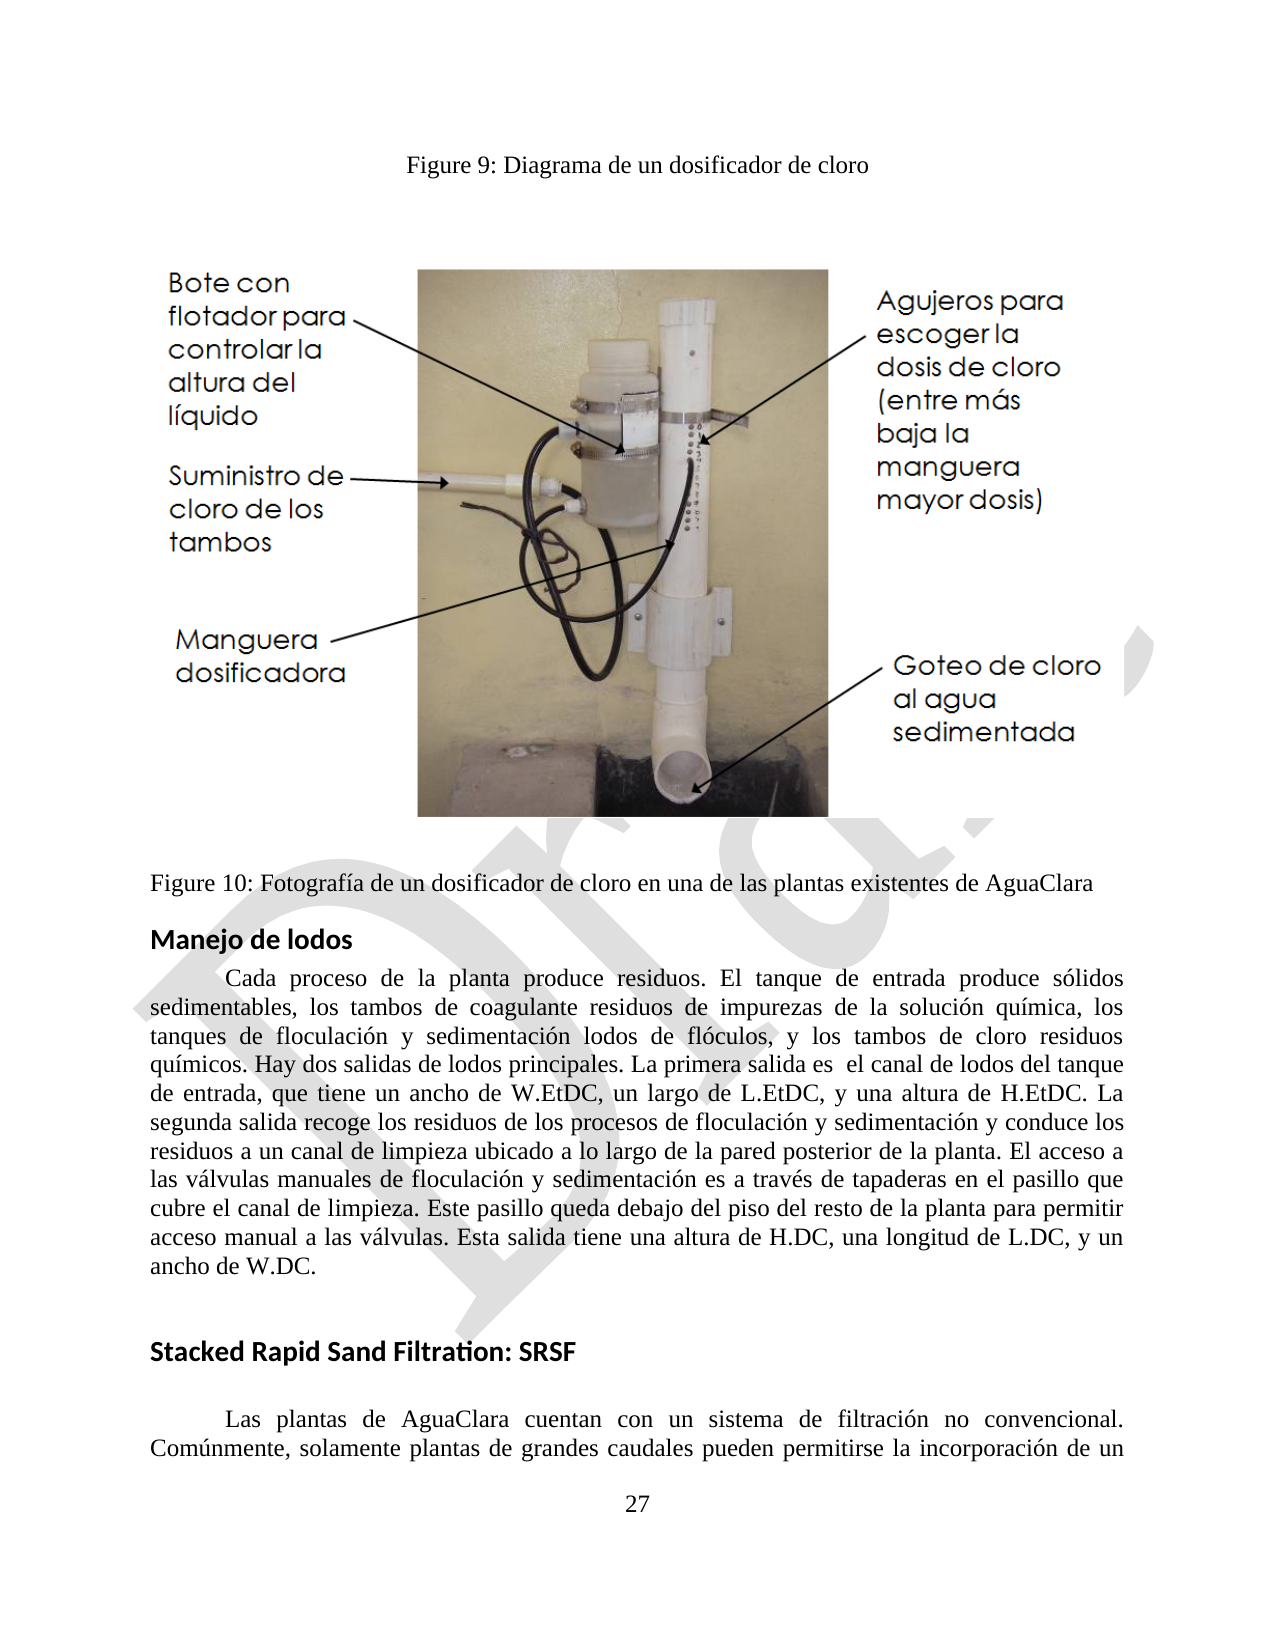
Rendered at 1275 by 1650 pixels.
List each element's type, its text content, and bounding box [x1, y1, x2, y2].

text Cada proceso de la planta produce residuos. El tanque de entrada produce sólidos sedimentables, los tambos de coagulante residuos de impurezas de la solución química, los tanques de floculación y sedimentación lodos de flóculos, y los tambos de cloro residuos químicos. Hay dos salidas de lodos principales. La primera salida es el canal de lodos del tanque de entrada, que tiene un ancho de W.EtDC, un largo de L.EtDC, y una altura de H.EtDC. La segunda salida recoge los residuos de los procesos de floculación y sedimentación y conduce los residuos a un canal de limpieza ubicado a lo largo de la pared posterior de la planta. El acceso a las válvulas manuales de floculación y sedimentación es a través de tapaderas en el pasillo que cubre el canal de limpieza. Este pasillo queda debajo del piso del resto de la planta para permitir acceso manual a las válvulas. Esta salida tiene una altura de H.DC, una longitud de L.DC, y un ancho de W.DC. [150, 963, 1125, 1279]
subtitle Manejo de lodos [150, 921, 1125, 957]
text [150, 1404, 1125, 1461]
picture [150, 257, 1125, 818]
subtitle Stacked Rapid Sand Filtration: SRSF [150, 1333, 1125, 1369]
